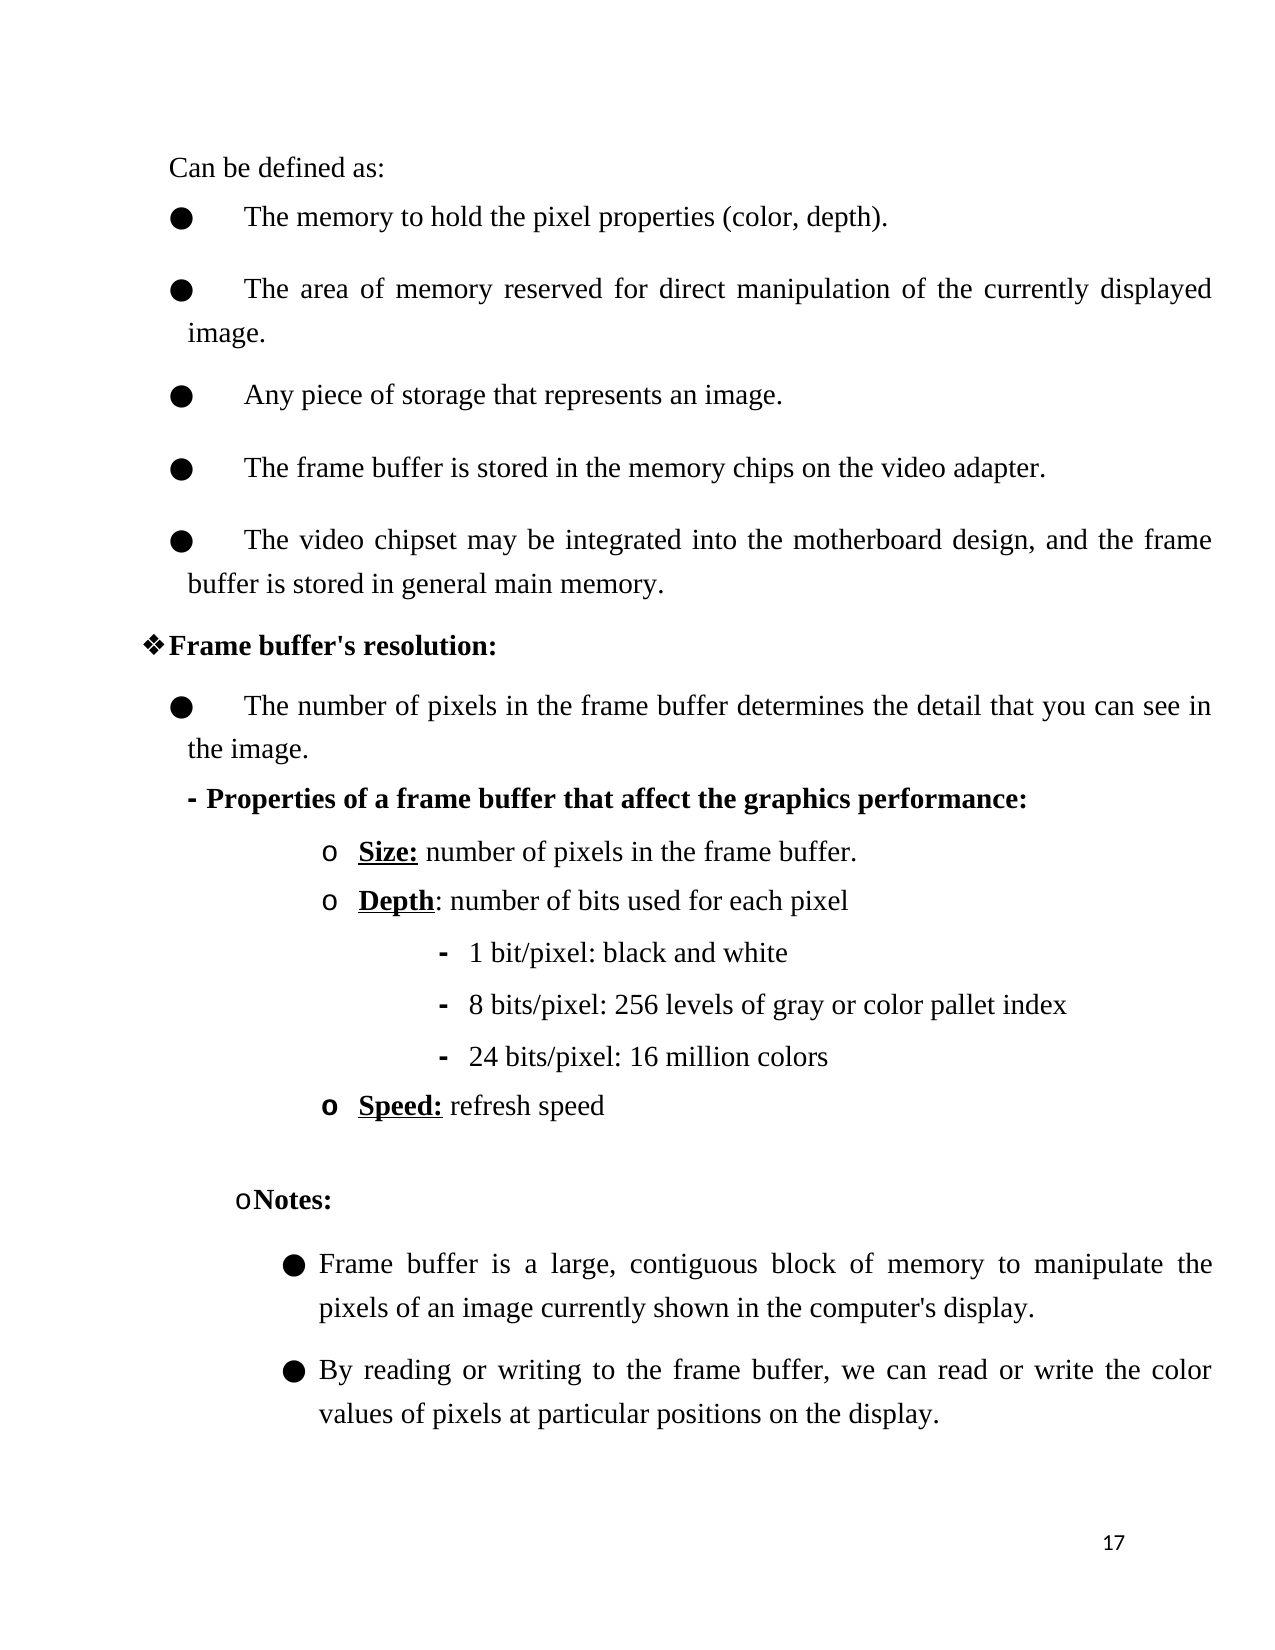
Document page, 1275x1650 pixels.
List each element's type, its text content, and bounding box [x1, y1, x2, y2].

list Properties of a frame buffer that affect the graphics performance: [187, 778, 1140, 817]
text Can be defined as: [169, 150, 1125, 183]
list Frame buffer is a large, contiguous block of memory to manipulate the pixels of an image currently shown in the computer's display. [281, 1231, 1214, 1324]
list Speed: refresh speed [321, 1088, 1125, 1124]
list 24 bits/pixel: 16 million colors [403, 1036, 1125, 1075]
list Notes: [234, 1182, 1125, 1218]
list 8 bits/pixel: 256 levels of gray or color pallet index [403, 983, 1125, 1023]
list Any piece of storage that represents an image. [169, 362, 1214, 421]
list Frame buffer's resolution: [141, 612, 1125, 672]
list The frame buffer is stored in the memory chips on the video adapter. [169, 434, 1214, 494]
list Size: number of pixels in the frame buffer. [321, 834, 1125, 870]
list The memory to hold the pixel properties (color, depth). [169, 183, 1214, 243]
list By reading or writing to the frame buffer, we can read or write the color values of pixels at particular positions on the display. [281, 1337, 1214, 1430]
list The video chipset may be integrated into the motherboard design, and the frame buffer is stored in general main memory. [169, 506, 1214, 599]
list The number of pixels in the frame buffer determines the detail that you can see in the image. [169, 672, 1214, 765]
list 1 bit/pixel: black and white [403, 931, 1125, 971]
list The area of memory reserved for direct manipulation of the currently displayed image. [169, 256, 1214, 349]
list Depth: number of bits used for each pixel [321, 883, 1125, 919]
